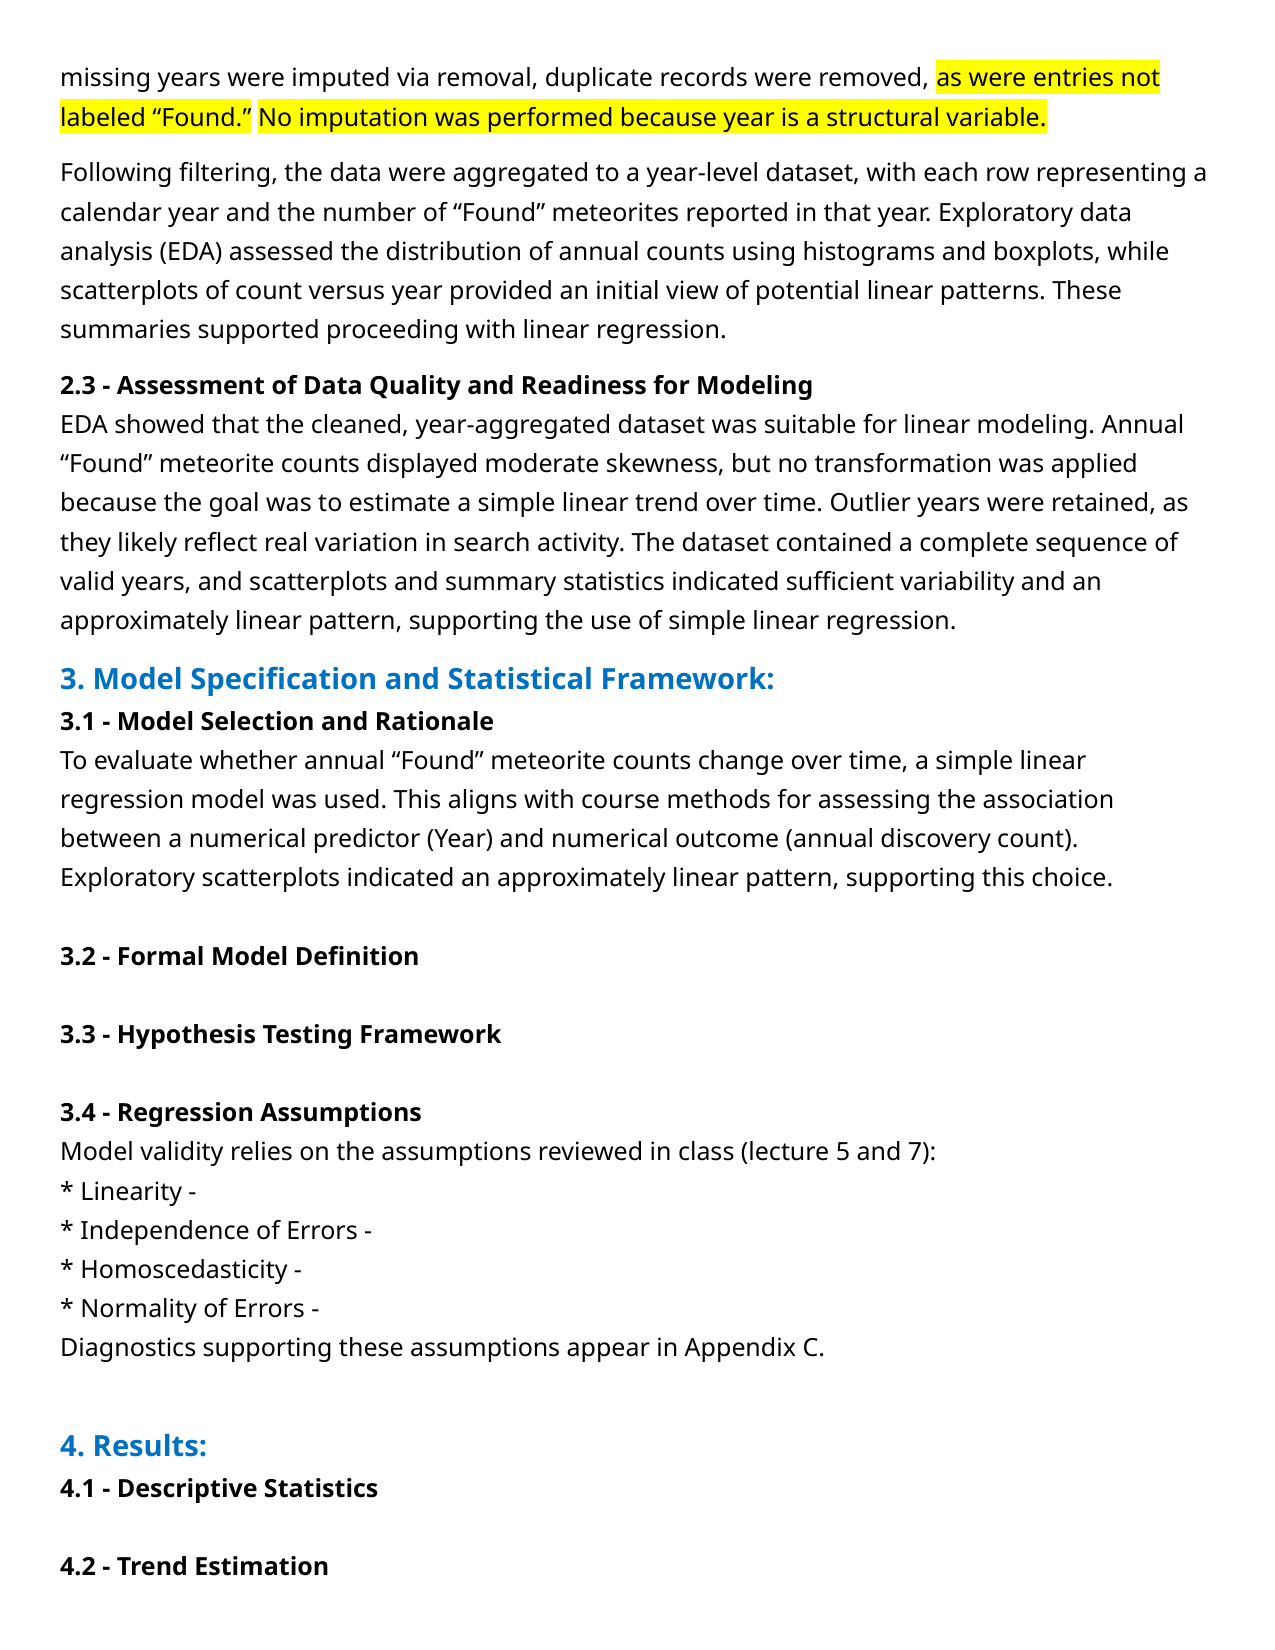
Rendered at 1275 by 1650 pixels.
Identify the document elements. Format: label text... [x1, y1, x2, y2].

text Following filtering, the data were aggregated to a year-level dataset, with each row representing a calendar year and the number of “Found” meteorites reported in that year. Exploratory data analysis (EDA) assessed the distribution of annual counts using histograms and boxplots, while scatterplots of count versus year provided an initial view of potential linear patterns. These summaries supported proceeding with linear regression. [60, 155, 1215, 346]
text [60, 60, 1215, 133]
text 3. Model Specification and Statistical Framework: 3.1 - Model Selection and Rationale To evaluate whether annual “Found” meteorite counts change over time, a simple linear regression model was used. This aligns with course methods for assessing the association between a numerical predictor (Year) and numerical outcome (annual discovery count). Exploratory scatterplots indicated an approximately linear pattern, supporting this choice. 3.2 - Formal Model Definition 3.3 - Hypothesis Testing Framework 3.4 - Regression Assumptions Model validity relies on the assumptions reviewed in class (lecture 5 and 7): * Linearity - * Independence of Errors - * Homoscedasticity - * Normality of Errors - Diagnostics supporting these assumptions appear in Appendix C. [60, 658, 1215, 1364]
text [60, 1386, 1215, 1583]
text 2.3 - Assessment of Data Quality and Readiness for Modeling EDA showed that the cleaned, year-aggregated dataset was suitable for linear modeling. Annual “Found” meteorite counts displayed moderate skewness, but no transformation was applied because the goal was to estimate a simple linear trend over time. Outlier years were retained, as they likely reflect real variation in search activity. The dataset contained a complete sequence of valid years, and scatterplots and summary statistics indicated sufficient variability and an approximately linear pattern, supporting the use of simple linear regression. [60, 367, 1215, 637]
